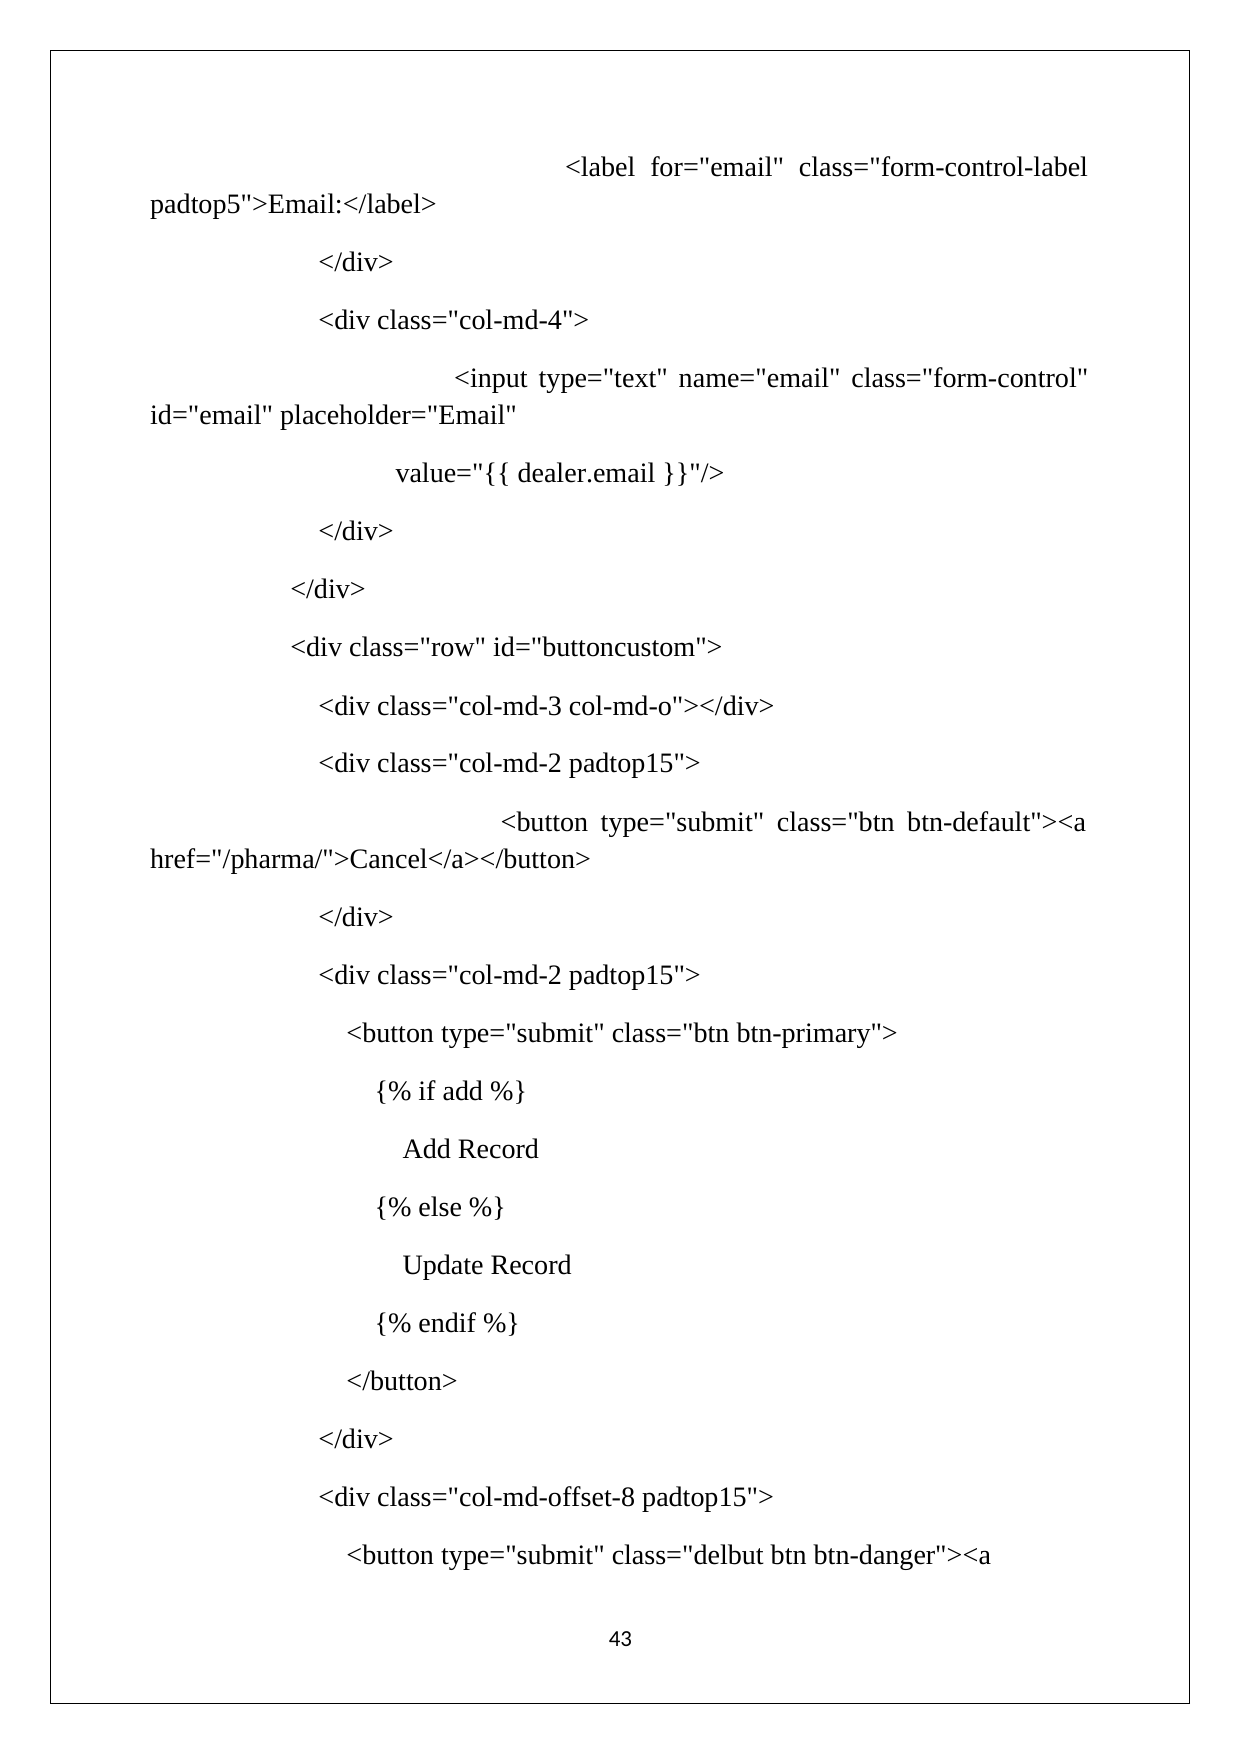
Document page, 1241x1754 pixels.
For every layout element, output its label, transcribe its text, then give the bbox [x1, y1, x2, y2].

text <div class="row" id="buttoncustom"> [150, 631, 1090, 663]
text </div> [150, 514, 1090, 547]
text {% else %} [150, 1190, 1090, 1222]
text {% if add %} [150, 1074, 1090, 1106]
text value="{{ dealer.email }}"/> [150, 456, 1090, 489]
text </div> [150, 1422, 1090, 1454]
text </div> [150, 572, 1090, 605]
text <div class="col-md-2 padtop15"> [150, 958, 1090, 990]
text <div class="col-md-2 padtop15"> [150, 747, 1090, 779]
text <button type="submit" class="btn btn-primary"> [150, 1016, 1090, 1048]
text <div class="col-md-3 col-md-o"></div> [150, 688, 1090, 721]
text <div class="col-md-4"> [150, 303, 1090, 336]
text Update Record [150, 1248, 1090, 1280]
text Add Record [150, 1132, 1090, 1164]
text <button type="submit" class="btn btn-default"><a href="/pharma/">Cancel</a></button> [150, 804, 1090, 874]
text <input type="text" name="email" class="form-control" id="email" placeholder="Email" [150, 361, 1090, 431]
text {% endif %} [150, 1306, 1090, 1338]
text </div> [150, 245, 1090, 278]
text <button type="submit" class="delbut btn btn-danger"><a [150, 1538, 1090, 1570]
text </button> [150, 1364, 1090, 1396]
text </div> [150, 900, 1090, 932]
text <div class="col-md-offset-8 padtop15"> [150, 1480, 1090, 1512]
text <label for="email" class="form-control-label padtop5">Email:</label> [150, 150, 1090, 219]
